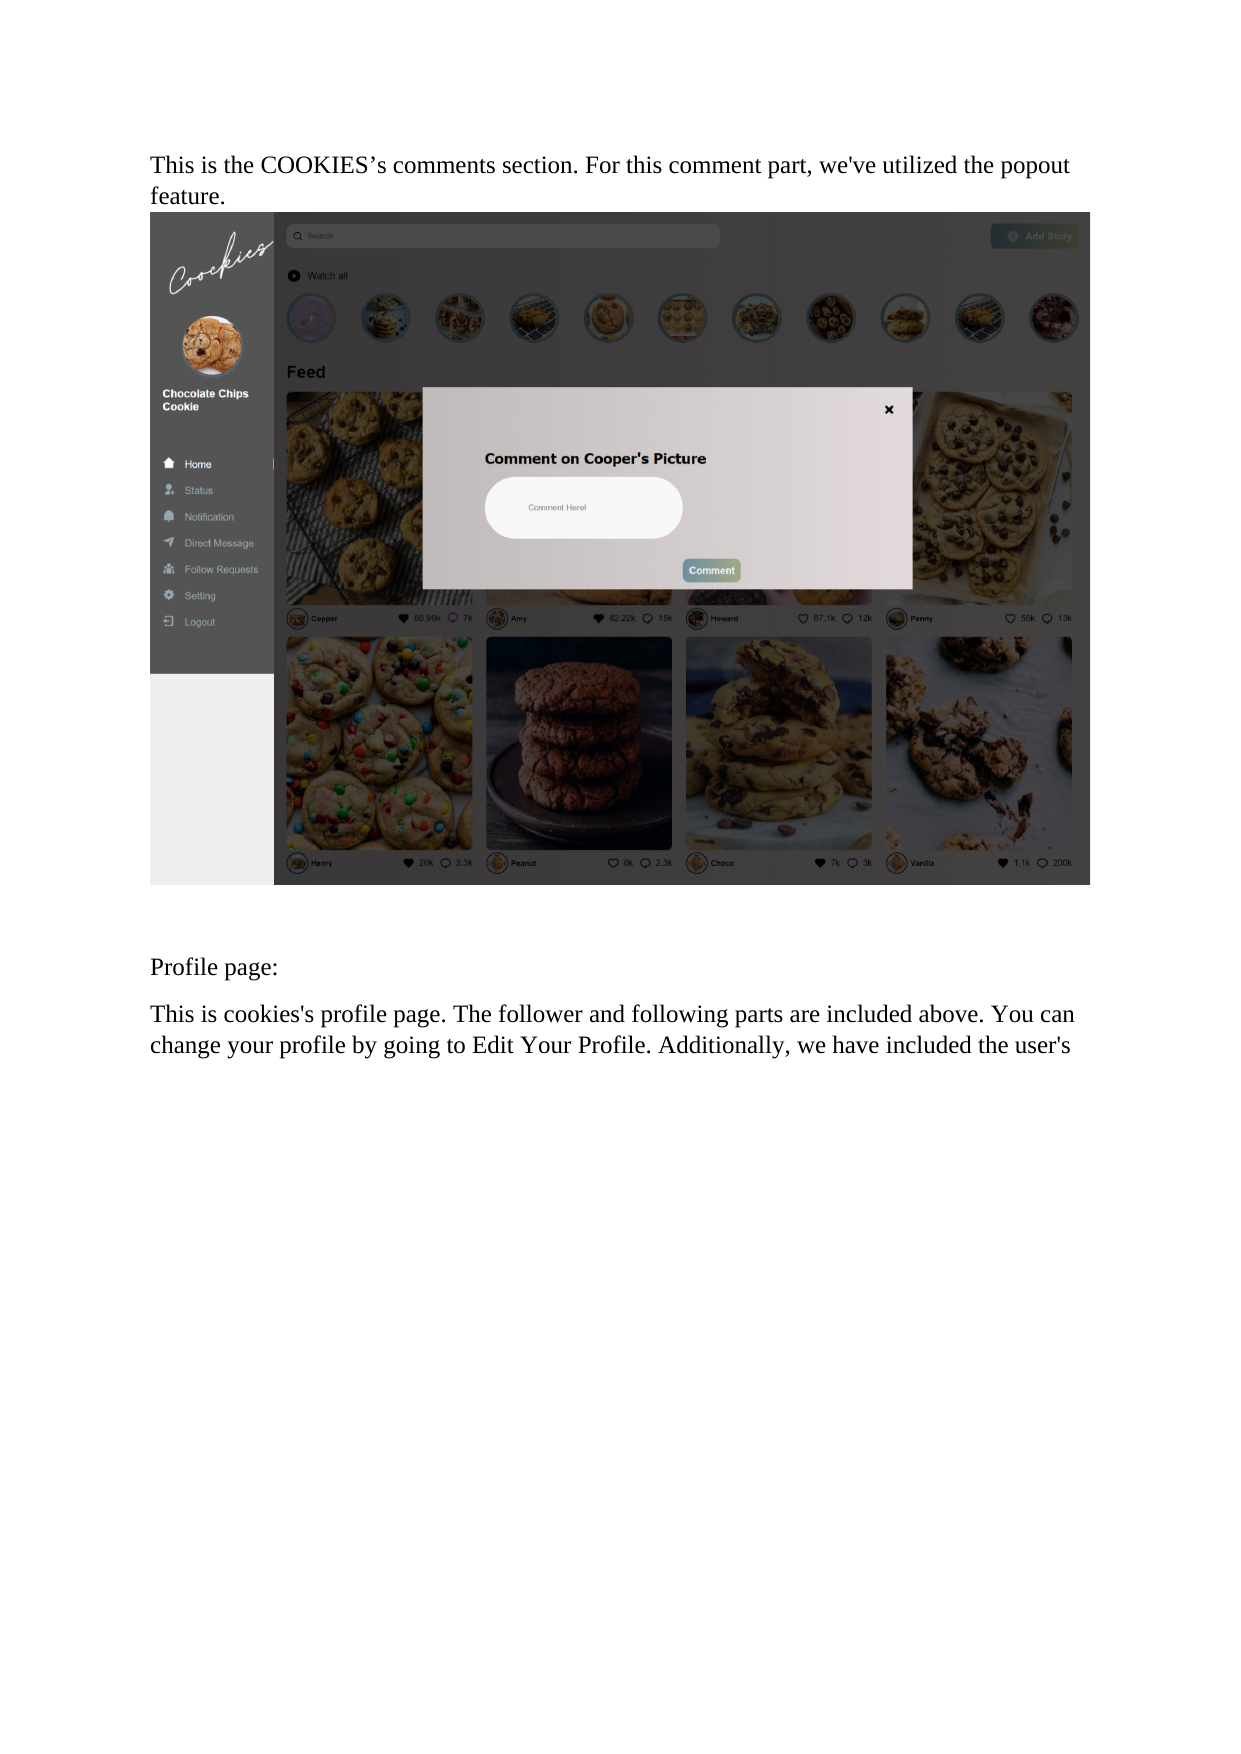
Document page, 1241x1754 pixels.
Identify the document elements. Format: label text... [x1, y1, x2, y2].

picture [150, 212, 1091, 885]
text This is cookies's profile page. The follower and following parts are included above. You can change your profile by going to Edit Your Profile. Additionally, we have included the user's highlight narrative. [150, 999, 1090, 1059]
text Profile page: [150, 952, 1090, 980]
text This is the COOKIES’s comments section. For this comment part, we've utilized the popout feature. [150, 150, 1090, 212]
